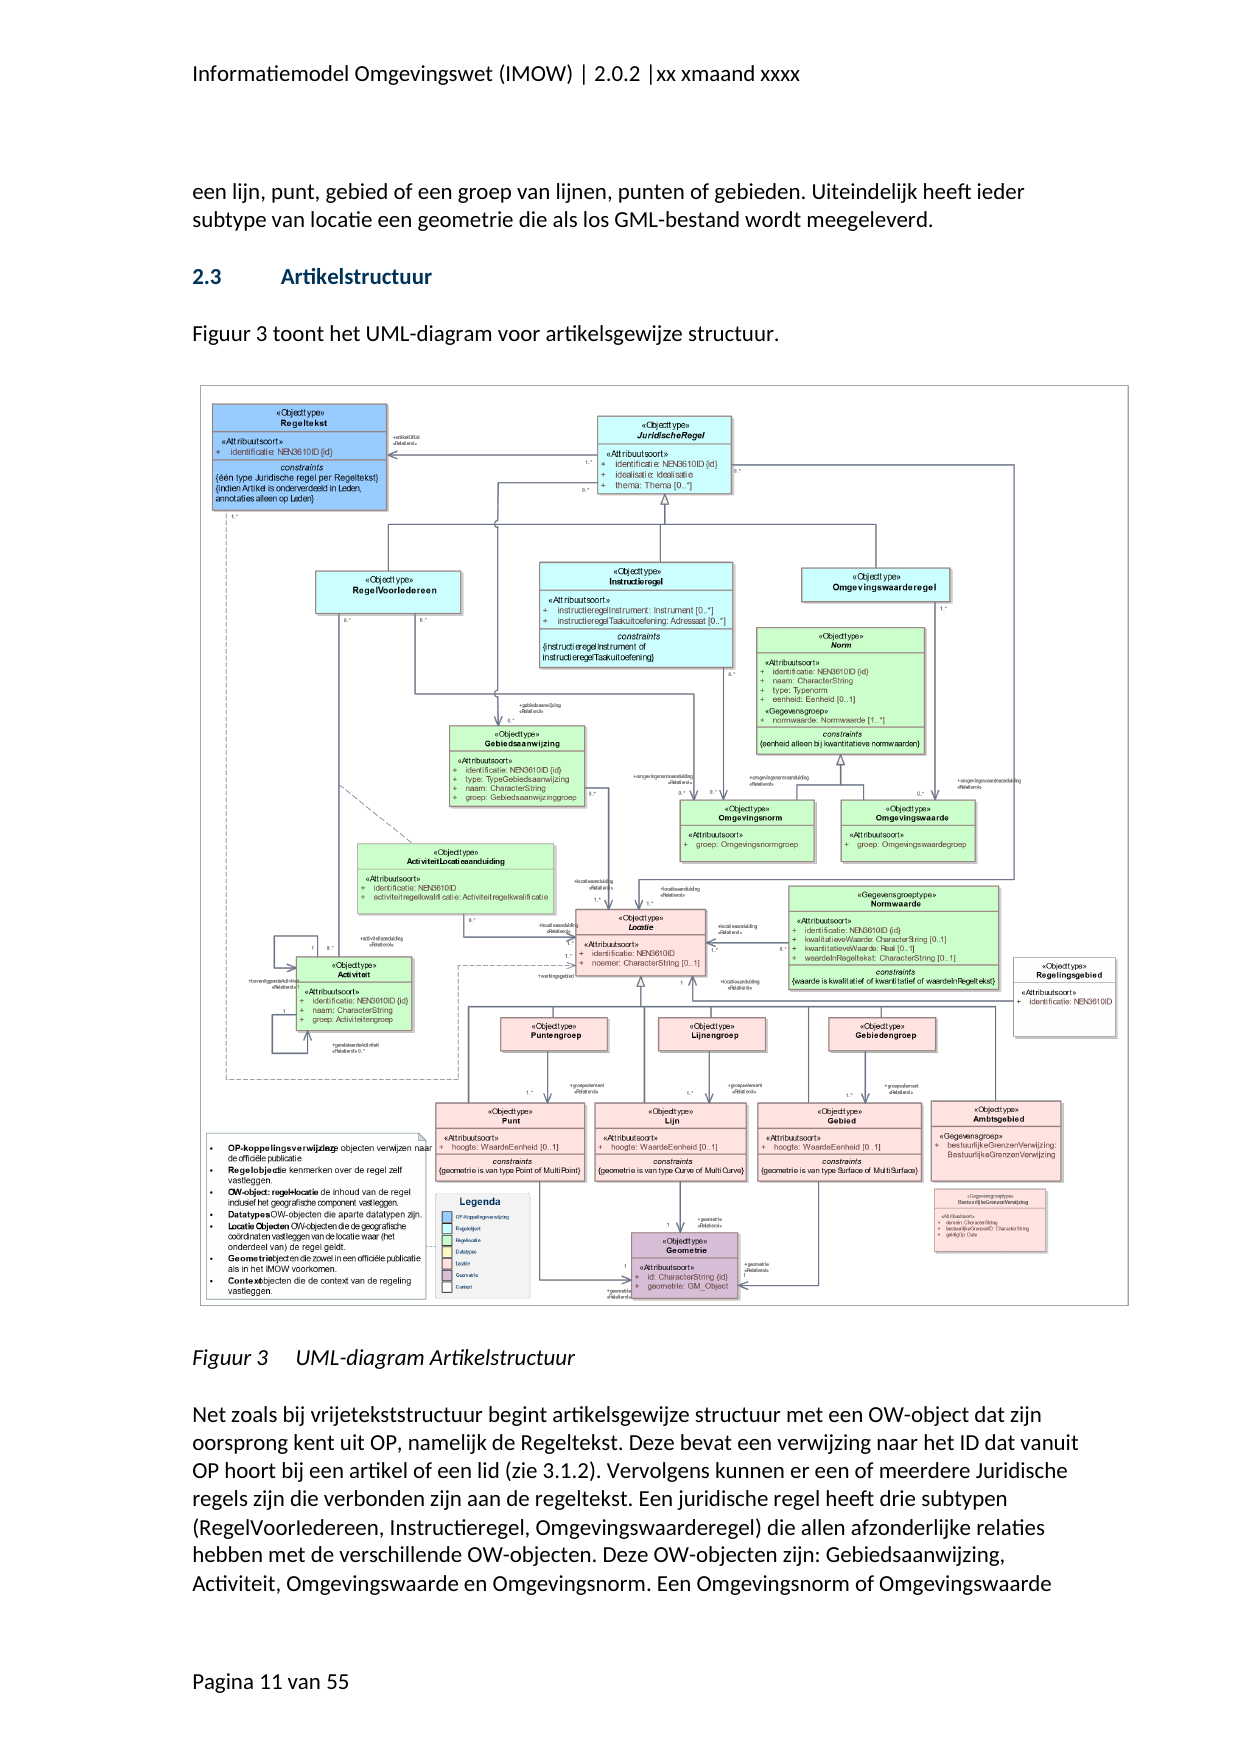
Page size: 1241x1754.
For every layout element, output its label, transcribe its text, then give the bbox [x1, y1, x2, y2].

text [192, 177, 1092, 233]
text UML-diagram Artikelstructuur [192, 1343, 1092, 1371]
text Figuur 3 toont het UML-diagram voor artikelsgewijze structuur. [192, 319, 1092, 348]
subtitle Artikelstructuur [192, 262, 1092, 290]
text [192, 1401, 1092, 1597]
picture [192, 376, 1137, 1315]
